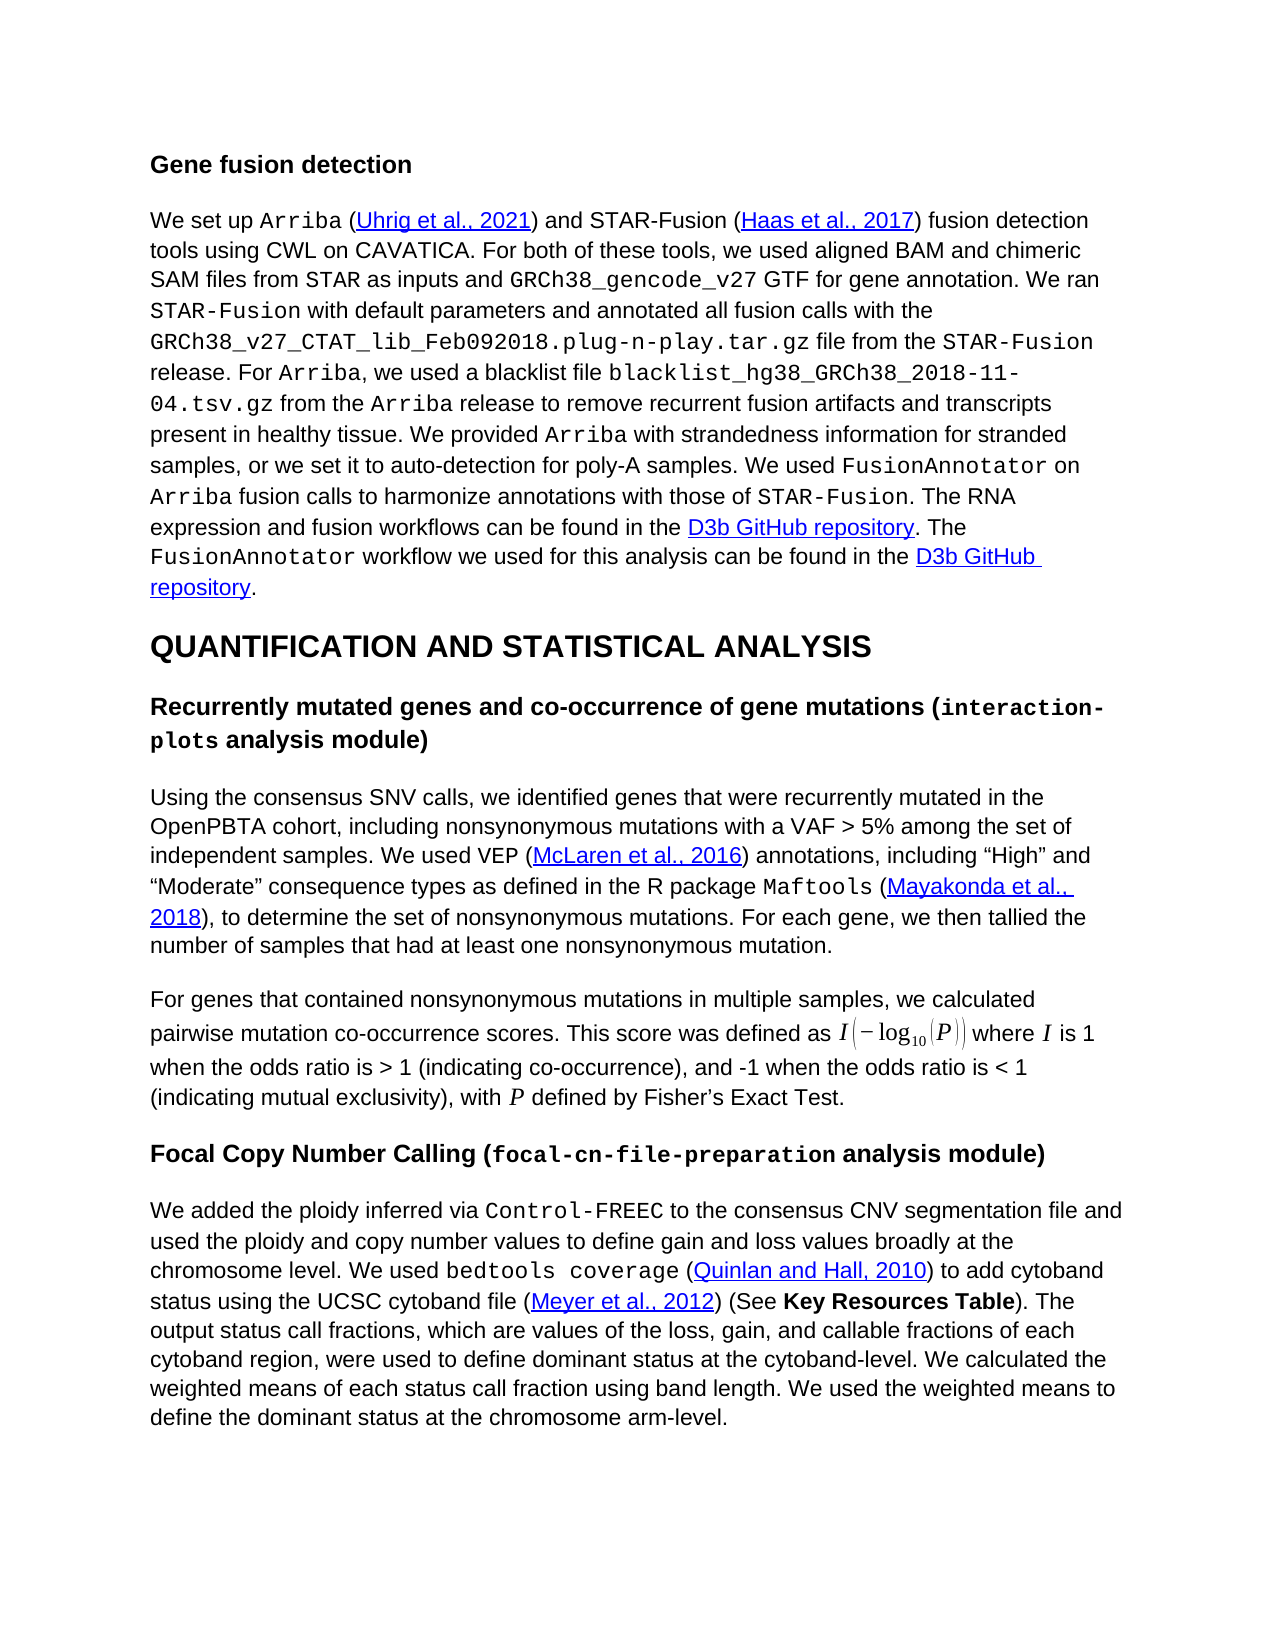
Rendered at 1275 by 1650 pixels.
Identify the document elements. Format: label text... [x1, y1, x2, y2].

text For genes that contained nonsynonymous mutations in multiple samples, we calculated pairwise mutation co-occurrence scores. This score was defined as where is 1 when the odds ratio is > 1 (indicating co-occurrence), and -1 when the odds ratio is < 1 (indicating mutual exclusivity), with defined by Fisher’s Exact Test. [150, 986, 1125, 1111]
subtitle Recurrently mutated genes and co-occurrence of gene mutations (interaction-plots analysis module) [150, 692, 1125, 756]
subtitle QUANTIFICATION AND STATISTICAL ANALYSIS [150, 628, 1125, 664]
subtitle Focal Copy Number Calling (focal-cn-file-preparation analysis module) [150, 1138, 1125, 1169]
text We added the ploidy inferred via Control-FREEC to the consensus CNV segmentation file and used the ploidy and copy number values to define gain and loss values broadly at the chromosome level. We used bedtools coverage (Quinlan and Hall, 2010) to add cytoband status using the UCSC cytoband file (Meyer et al., 2012) (See Key Resources Table). The output status call fractions, which are values of the loss, gain, and callable fractions of each cytoband region, were used to define dominant status at the cytoband-level. We calculated the weighted means of each status call fraction using band length. We used the weighted means to define the dominant status at the chromosome arm-level. [150, 1197, 1125, 1430]
subtitle Gene fusion detection [150, 150, 1125, 179]
text We set up Arriba (Uhrig et al., 2021) and STAR-Fusion (Haas et al., 2017) fusion detection tools using CWL on CAVATICA. For both of these tools, we used aligned BAM and chimeric SAM files from STAR as inputs and GRCh38_gencode_v27 GTF for gene annotation. We ran STAR-Fusion with default parameters and annotated all fusion calls with the GRCh38_v27_CTAT_lib_Feb092018.plug-n-play.tar.gz file from the STAR-Fusion release. For Arriba, we used a blacklist file blacklist_hg38_GRCh38_2018-11-04.tsv.gz from the Arriba release to remove recurrent fusion artifacts and transcripts present in healthy tissue. We provided Arriba with strandedness information for stranded samples, or we set it to auto-detection for poly-A samples. We used FusionAnnotator on Arriba fusion calls to harmonize annotations with those of STAR-Fusion. The RNA expression and fusion workflows can be found in the D3b GitHub repository. The FusionAnnotator workflow we used for this analysis can be found in the D3b GitHub repository. [150, 207, 1125, 600]
text Using the consensus SNV calls, we identified genes that were recurrently mutated in the OpenPBTA cohort, including nonsynonymous mutations with a VAF > 5% among the set of independent samples. We used VEP (McLaren et al., 2016) annotations, including “High” and “Moderate” consequence types as defined in the R package Maftools (Mayakonda et al., 2018), to determine the set of nonsynonymous mutations. For each gene, we then tallied the number of samples that had at least one nonsynonymous mutation. [150, 784, 1125, 959]
